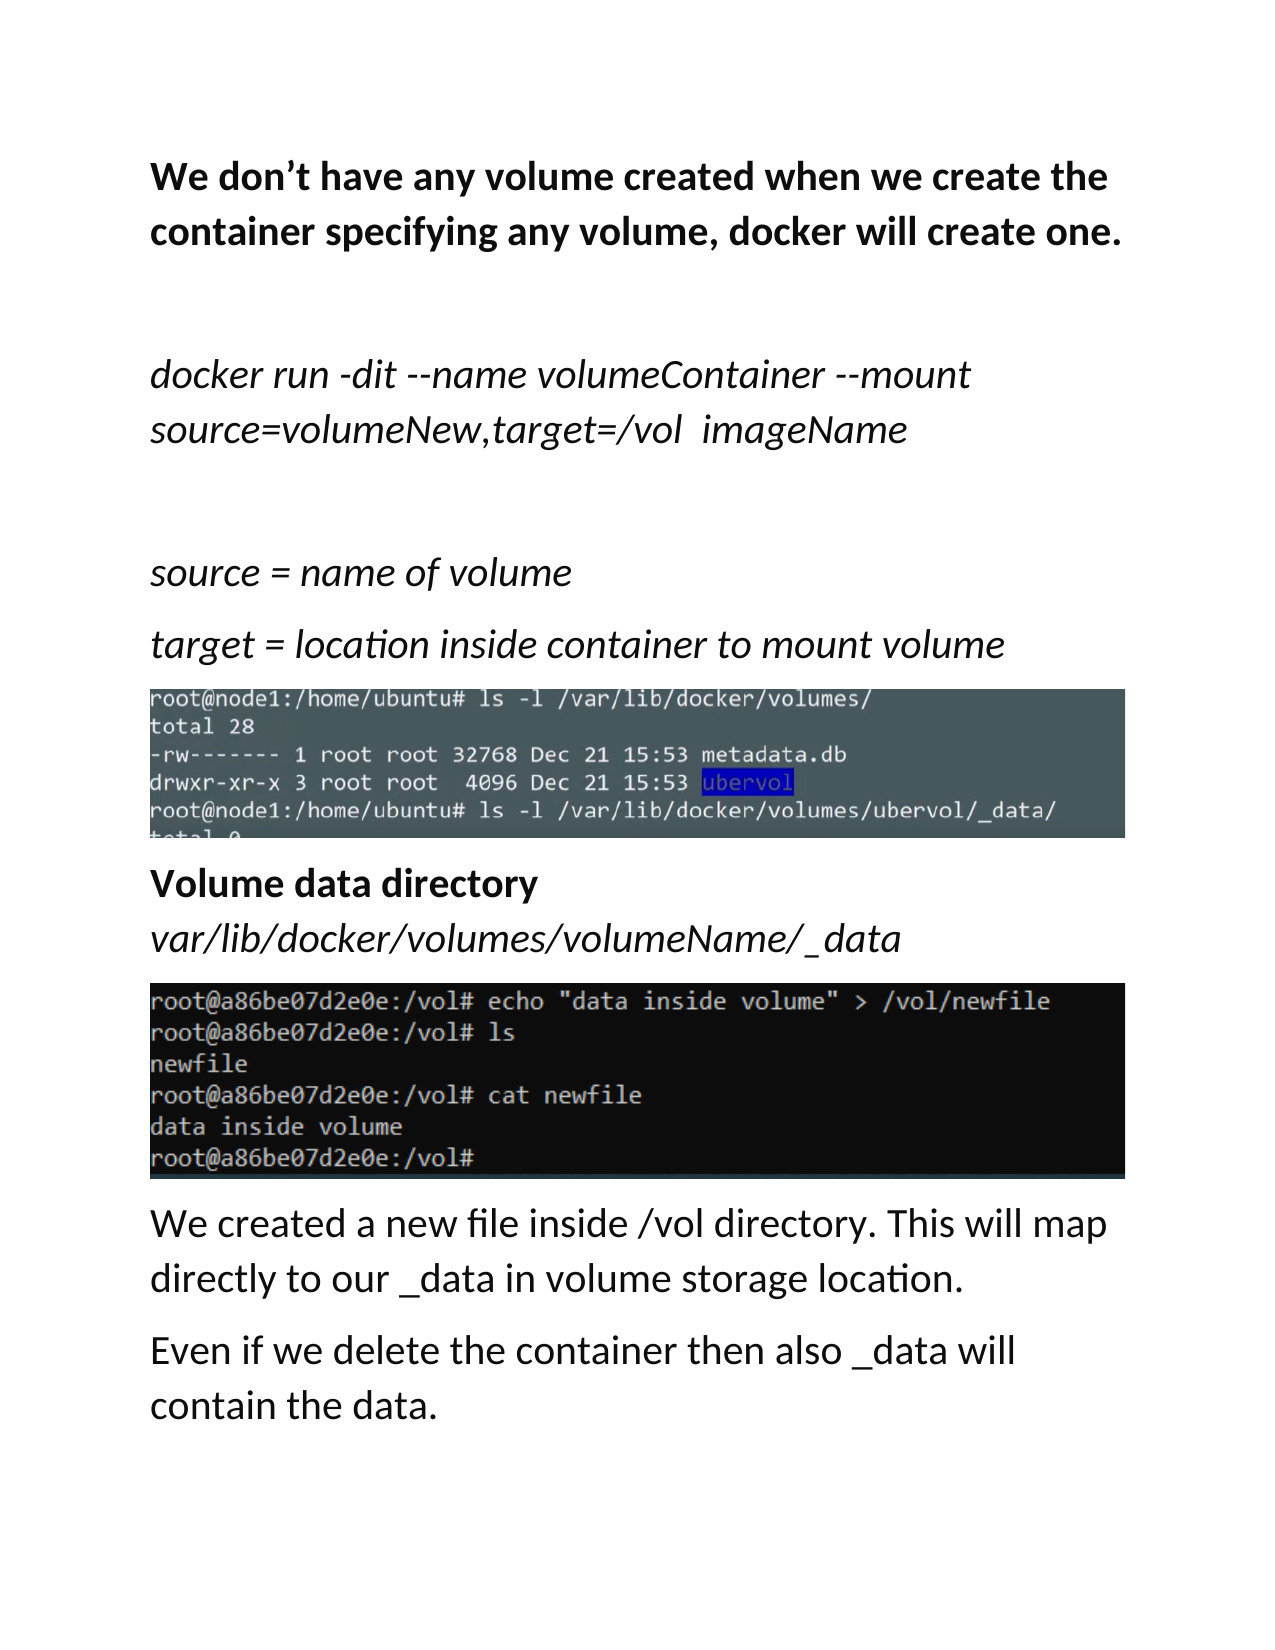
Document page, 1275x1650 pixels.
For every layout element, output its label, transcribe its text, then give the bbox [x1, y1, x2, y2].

text docker run -dit --name volumeContainer --mount source=volumeNew,target=/vol imageName [150, 348, 1125, 454]
text source = name of volume [150, 546, 1125, 597]
text Even if we delete the container then also _data will contain the data. [150, 1324, 1125, 1430]
text We don’t have any volume created when we create the container specifying any volume, docker will create one. [150, 150, 1125, 256]
text target = location inside container to mount volume [150, 618, 1125, 668]
text We created a new file inside /vol directory. This will map directly to our _data in volume storage location. [150, 1197, 1125, 1303]
picture [150, 689, 1125, 838]
text Volume data directory var/lib/docker/volumes/volumeName/_data [150, 857, 1125, 963]
picture [150, 983, 1125, 1179]
